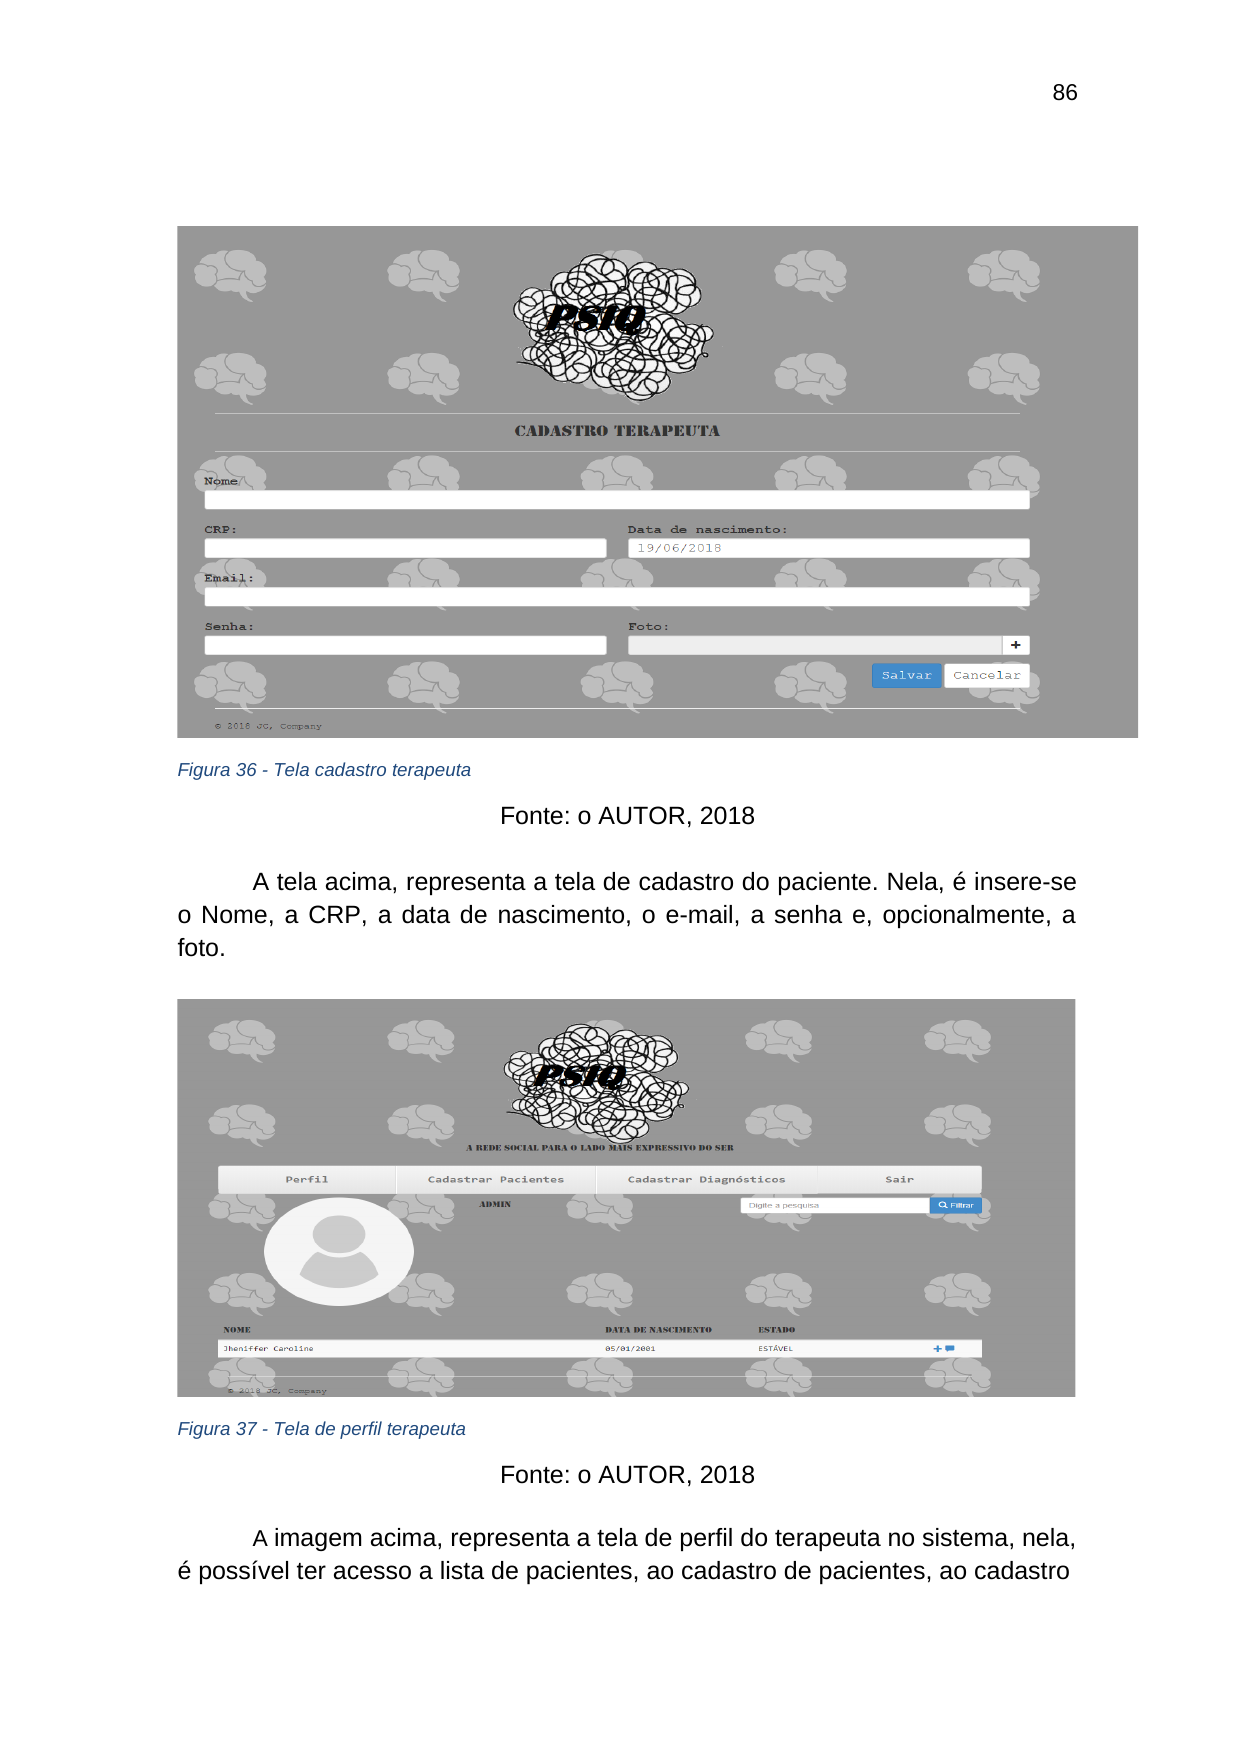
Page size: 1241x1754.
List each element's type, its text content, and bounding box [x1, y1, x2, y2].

picture [177, 226, 1139, 738]
picture [177, 999, 1076, 1397]
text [177, 1523, 1078, 1585]
text Fonte: o AUTOR, 2018 [177, 1460, 1078, 1489]
text A tela acima, representa a tela de cadastro do paciente. Nela, é insere-se o Nome, a CRP, a data de nascimento, o e-mail, a senha e, opcionalmente, a foto. [177, 867, 1078, 962]
text Fonte: o AUTOR, 2018 [177, 801, 1078, 830]
